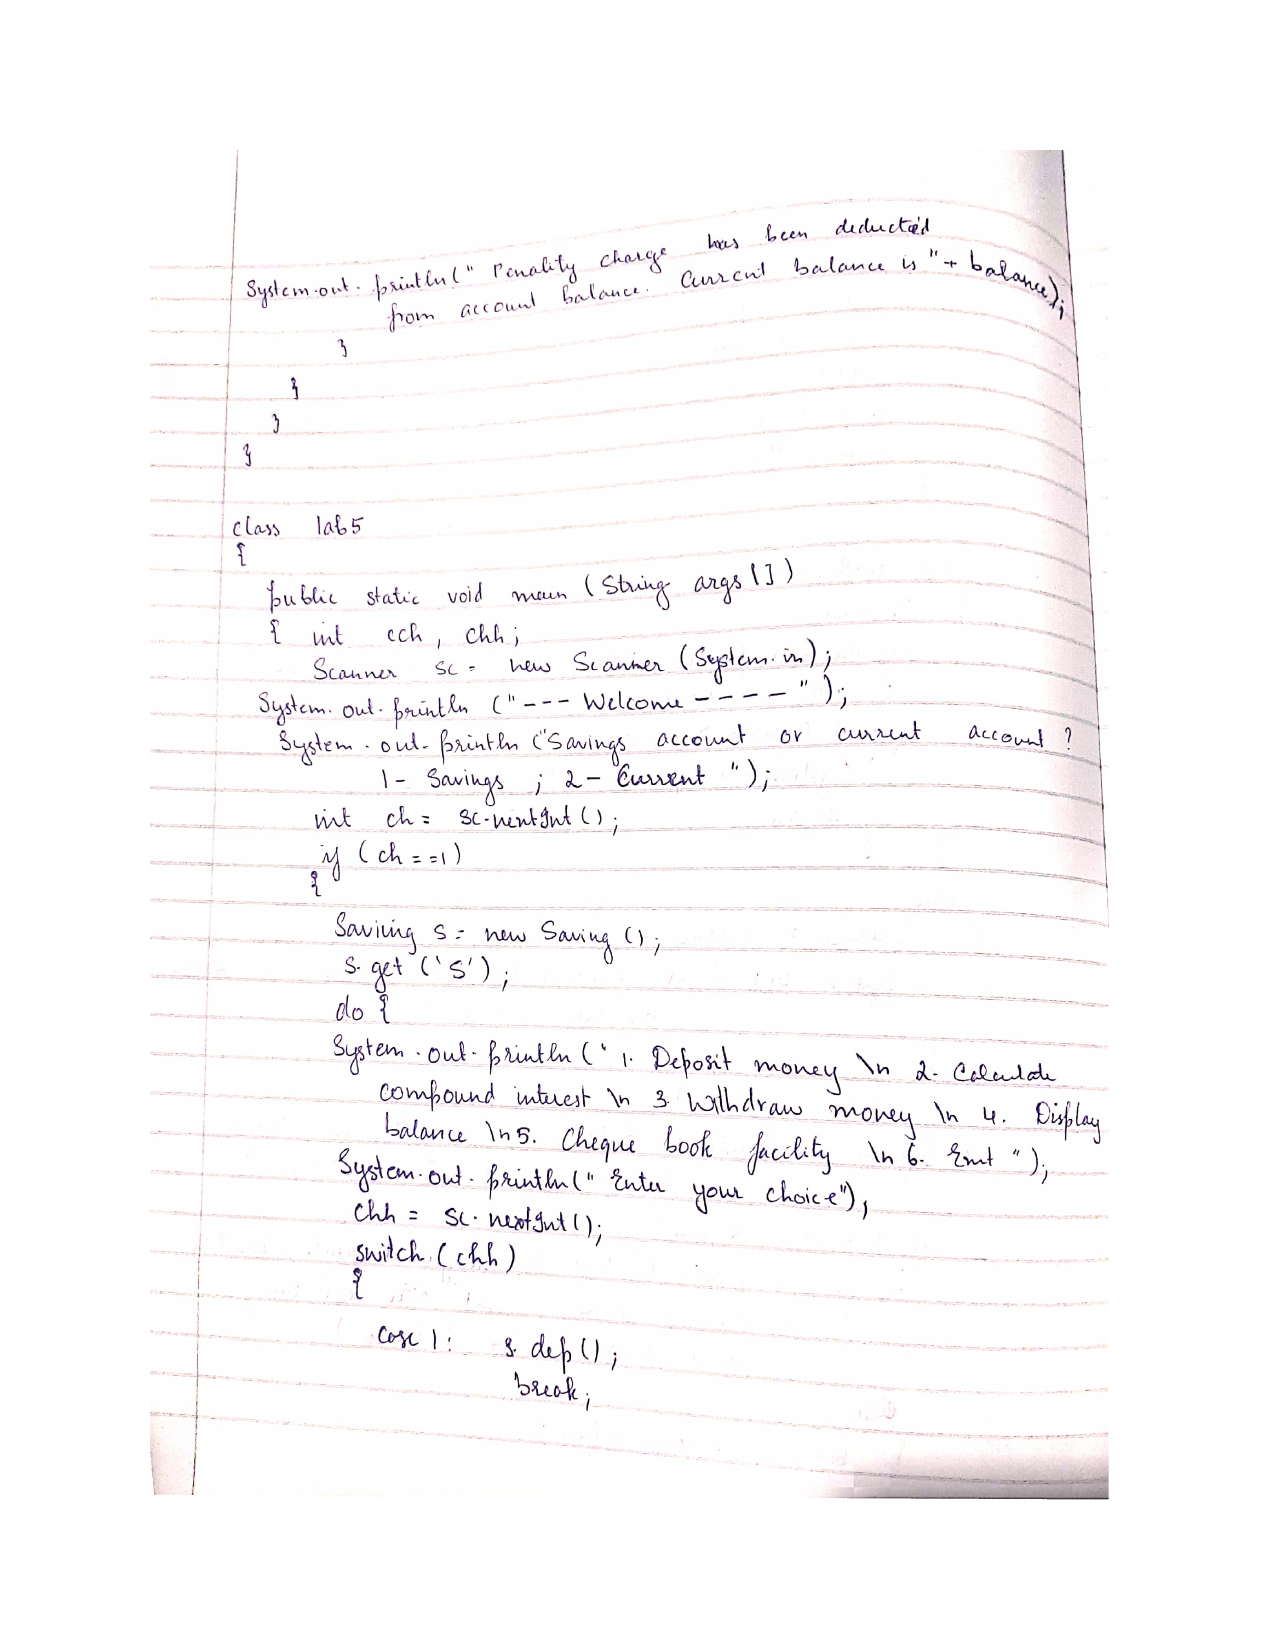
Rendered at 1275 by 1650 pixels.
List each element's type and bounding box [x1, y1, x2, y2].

picture [150, 150, 1109, 1500]
